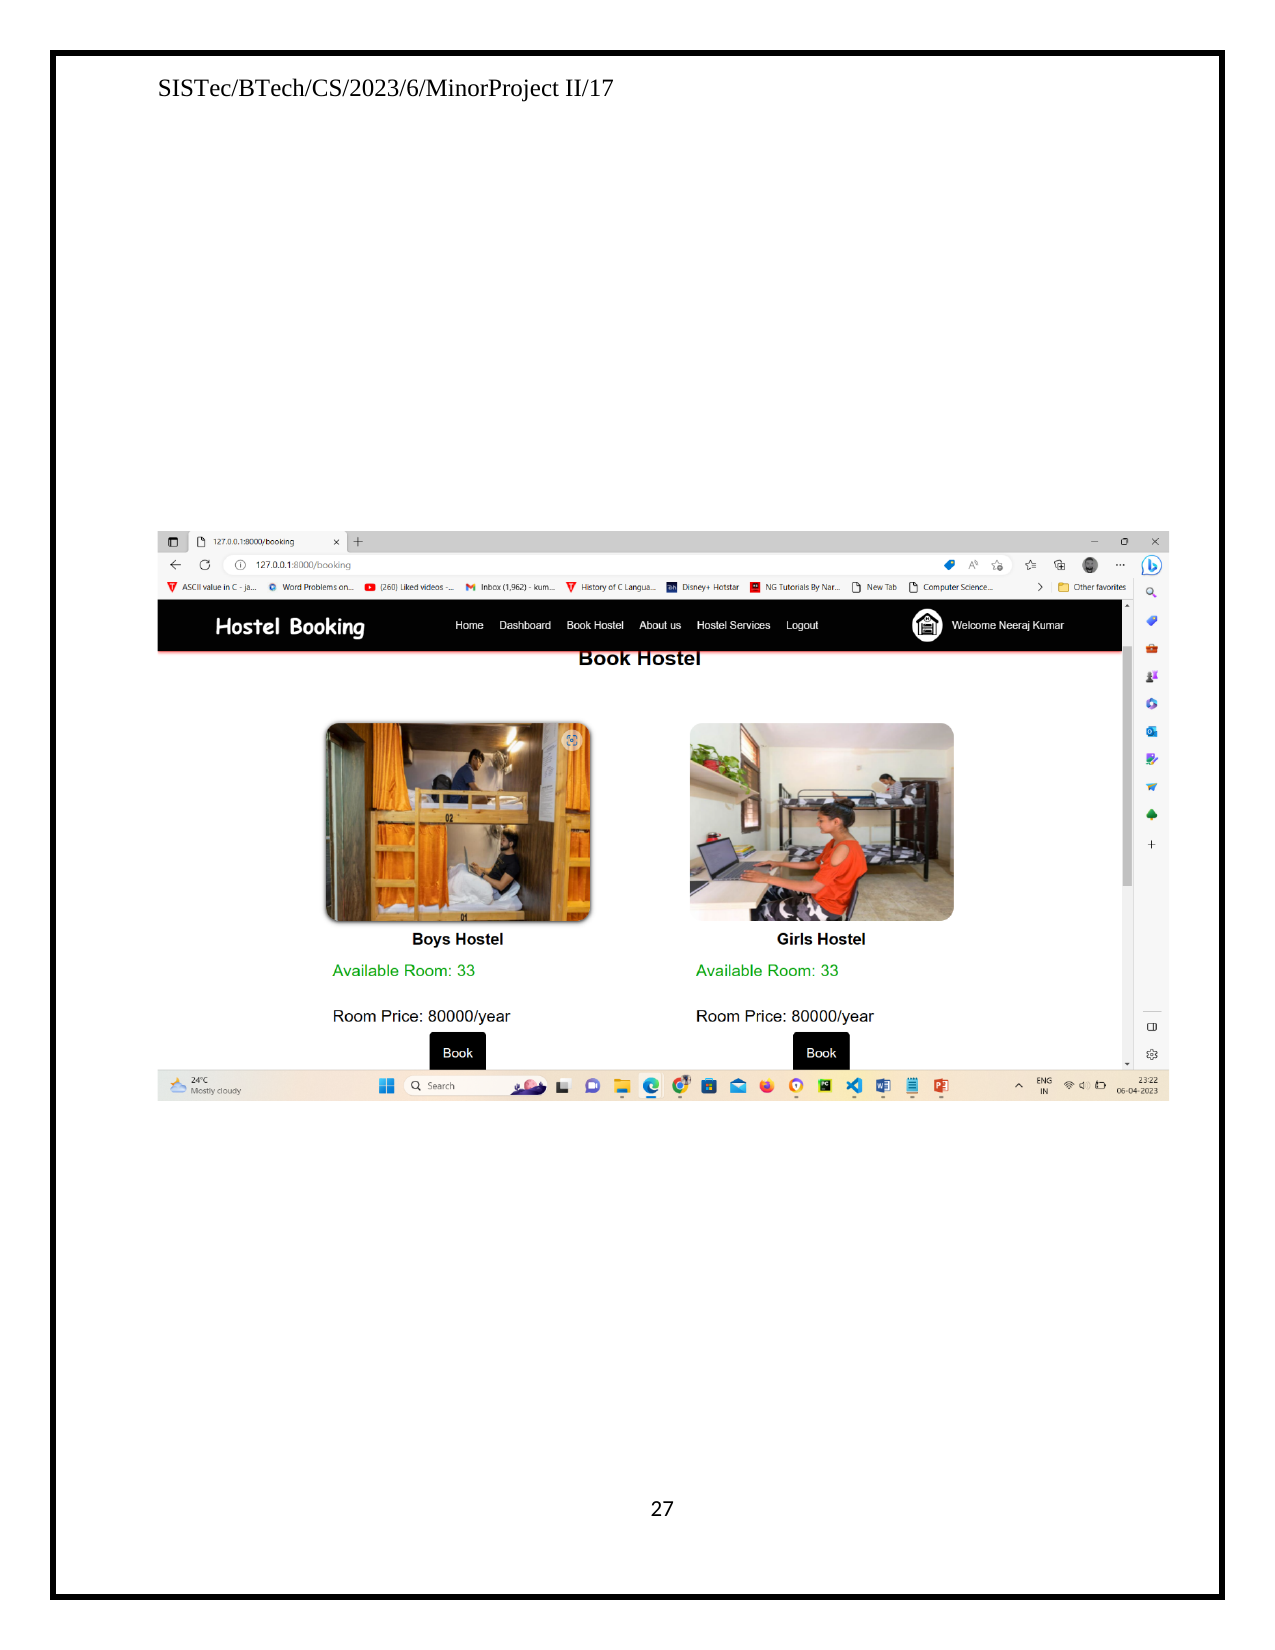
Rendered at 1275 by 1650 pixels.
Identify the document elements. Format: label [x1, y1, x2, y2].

picture [157, 531, 1170, 1101]
